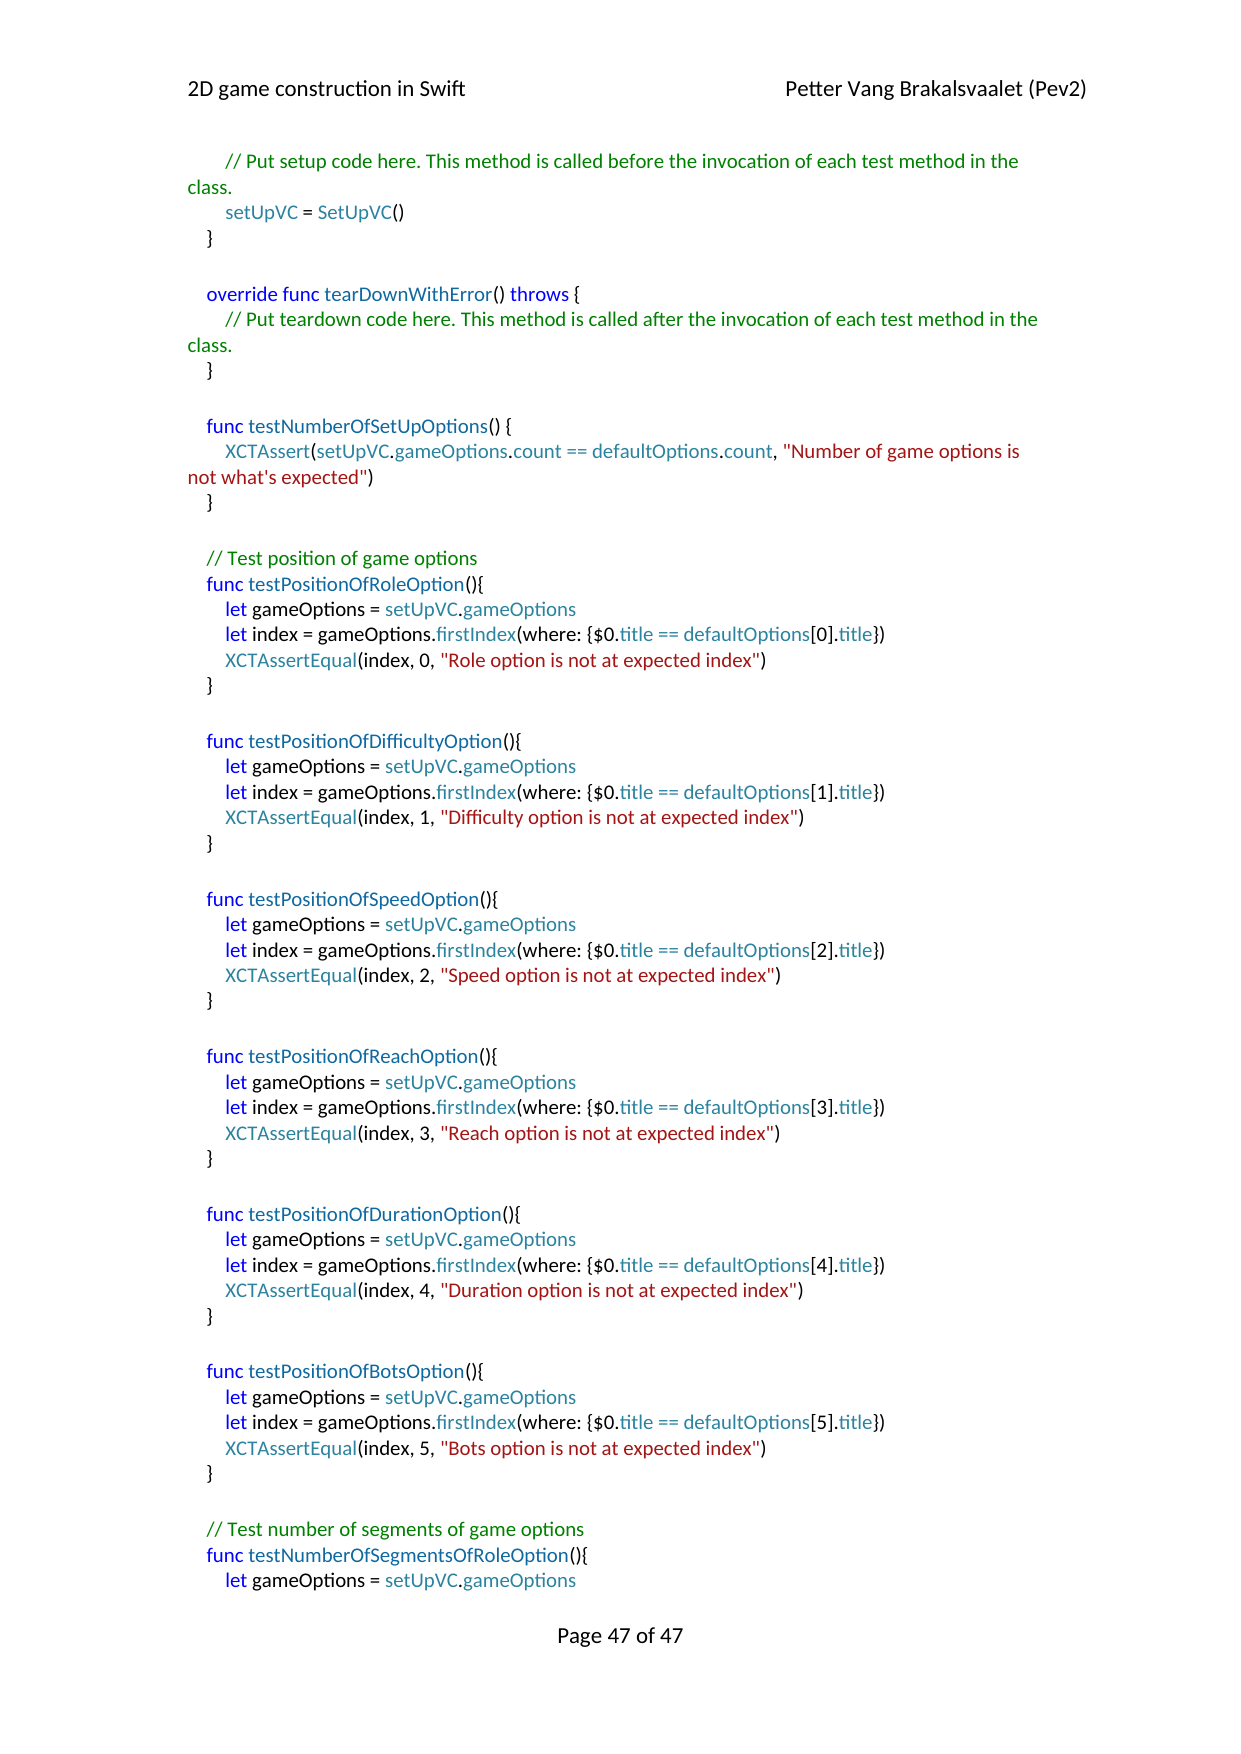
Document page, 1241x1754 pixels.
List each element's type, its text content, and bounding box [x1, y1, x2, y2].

text // Test number of segments of game options [187, 1516, 1053, 1542]
text func testNumberOfSetUpOptions() { [187, 413, 1053, 438]
text } [187, 225, 1053, 250]
text XCTAssertEqual(index, 3, "Reach option is not at expected index") [187, 1120, 1053, 1145]
text setUpVC = SetUpVC() [187, 199, 1053, 225]
text // Put setup code here. This method is called before the invocation of each test method in the class. [187, 149, 1053, 199]
text func testPositionOfBotsOption(){ [187, 1359, 1053, 1384]
text let gameOptions = setUpVC.gameOptions [187, 1227, 1053, 1252]
text let gameOptions = setUpVC.gameOptions [187, 1567, 1053, 1593]
text } [187, 1303, 1053, 1328]
text let gameOptions = setUpVC.gameOptions [187, 911, 1053, 937]
text let index = gameOptions.firstIndex(where: {$0.title == defaultOptions[5].title}) [187, 1409, 1053, 1435]
text XCTAssert(setUpVC.gameOptions.count == defaultOptions.count, "Number of game options is not what's expected") [187, 438, 1053, 489]
text let gameOptions = setUpVC.gameOptions [187, 754, 1053, 779]
text XCTAssertEqual(index, 1, "Difficulty option is not at expected index") [187, 804, 1053, 830]
text XCTAssertEqual(index, 2, "Speed option is not at expected index") [187, 962, 1053, 988]
text // Test position of game options [187, 545, 1053, 571]
text } [187, 489, 1053, 515]
text let index = gameOptions.firstIndex(where: {$0.title == defaultOptions[3].title}) [187, 1094, 1053, 1120]
text } [187, 357, 1053, 383]
text } [187, 1145, 1053, 1171]
text let gameOptions = setUpVC.gameOptions [187, 1384, 1053, 1409]
text func testPositionOfSpeedOption(){ [187, 886, 1053, 911]
text func testPositionOfReachOption(){ [187, 1043, 1053, 1069]
text // Put teardown code here. This method is called after the invocation of each test method in the class. [187, 306, 1053, 357]
text XCTAssertEqual(index, 4, "Duration option is not at expected index") [187, 1277, 1053, 1303]
text XCTAssertEqual(index, 5, "Bots option is not at expected index") [187, 1435, 1053, 1460]
text let index = gameOptions.firstIndex(where: {$0.title == defaultOptions[0].title}) [187, 622, 1053, 647]
text XCTAssertEqual(index, 0, "Role option is not at expected index") [187, 647, 1053, 672]
text override func tearDownWithError() throws { [187, 281, 1053, 306]
text let index = gameOptions.firstIndex(where: {$0.title == defaultOptions[2].title}) [187, 937, 1053, 962]
text func testPositionOfDurationOption(){ [187, 1201, 1053, 1227]
text } [187, 1460, 1053, 1486]
text } [187, 672, 1053, 698]
text } [187, 988, 1053, 1013]
text let gameOptions = setUpVC.gameOptions [187, 1069, 1053, 1094]
text } [187, 830, 1053, 855]
text let gameOptions = setUpVC.gameOptions [187, 596, 1053, 622]
text func testPositionOfDifficultyOption(){ [187, 728, 1053, 754]
text func testNumberOfSegmentsOfRoleOption(){ [187, 1542, 1053, 1567]
text let index = gameOptions.firstIndex(where: {$0.title == defaultOptions[4].title}) [187, 1252, 1053, 1277]
text func testPositionOfRoleOption(){ [187, 571, 1053, 596]
text let index = gameOptions.firstIndex(where: {$0.title == defaultOptions[1].title}) [187, 779, 1053, 804]
